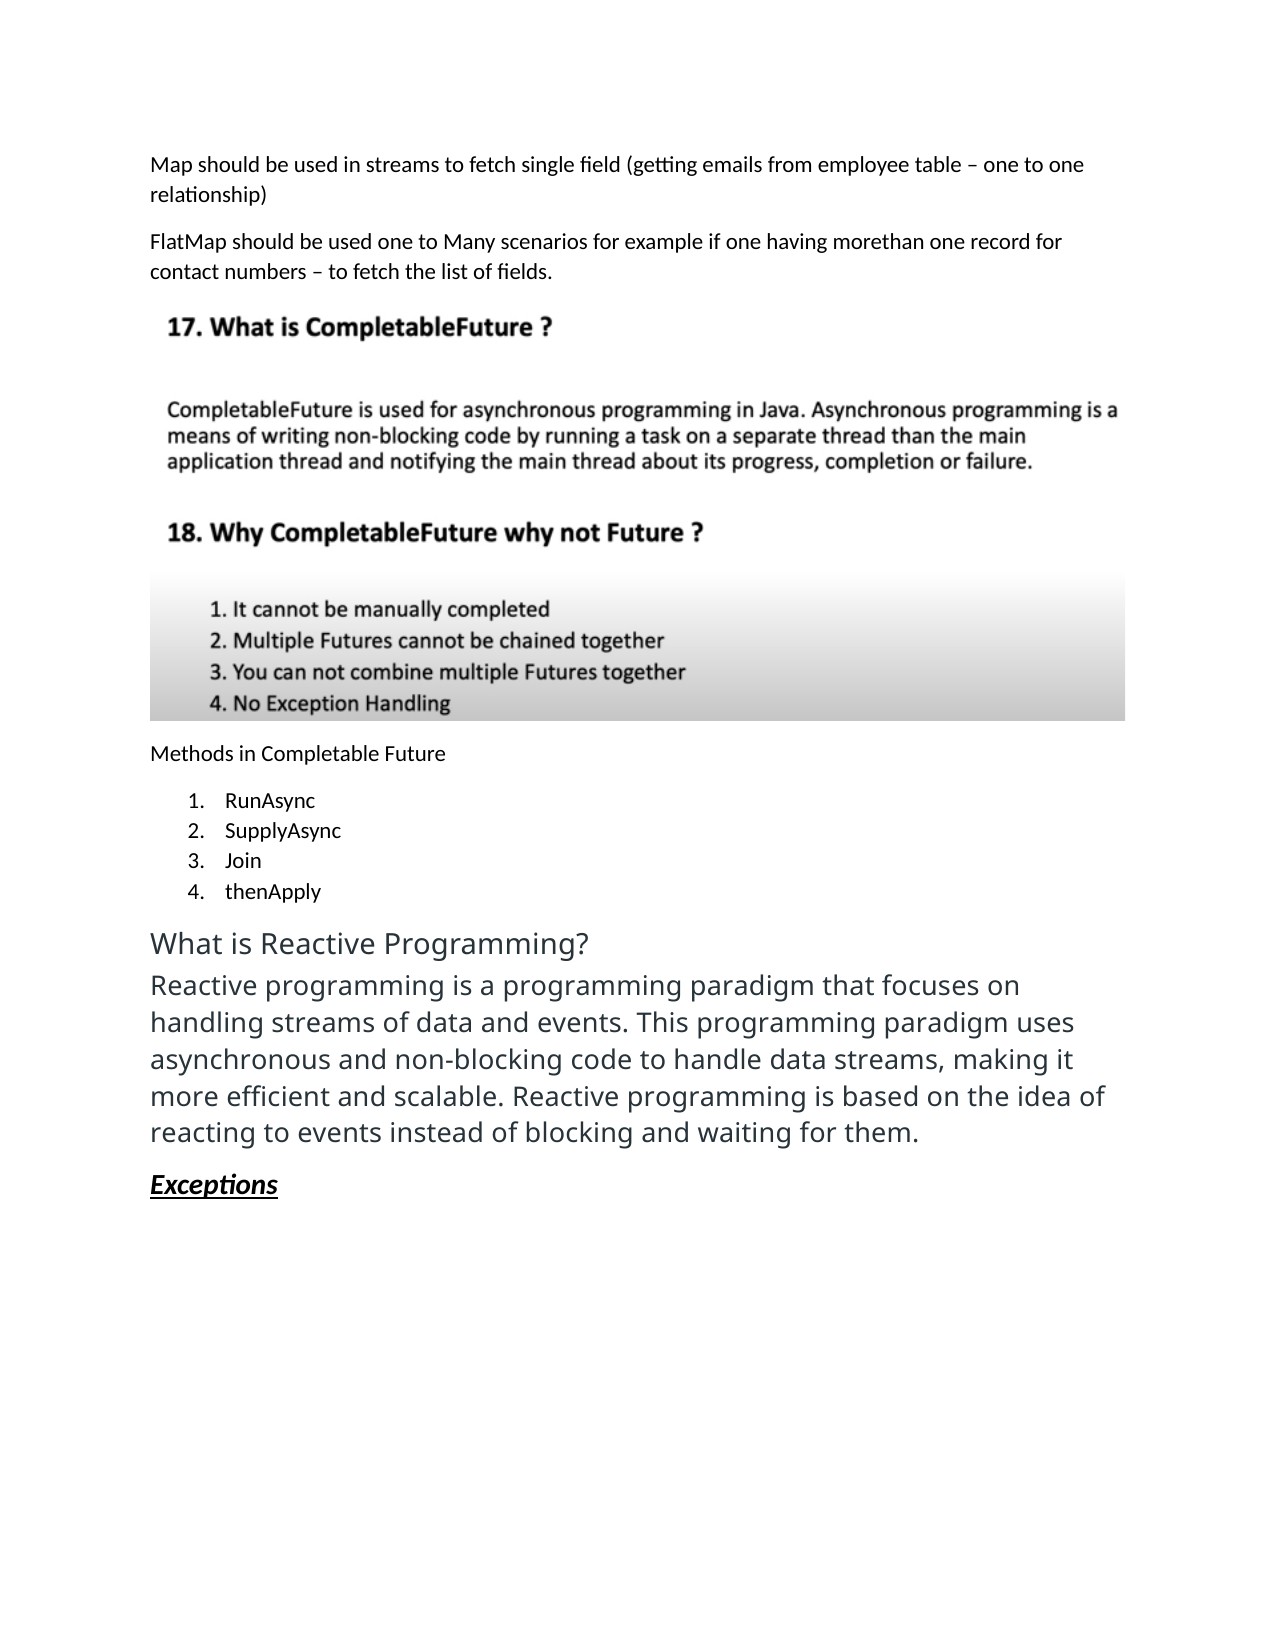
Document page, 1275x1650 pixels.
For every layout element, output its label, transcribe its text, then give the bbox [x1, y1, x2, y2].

list RunAsync [187, 786, 1125, 814]
text Exceptions [150, 1166, 1125, 1202]
subtitle What is Reactive Programming? [150, 924, 1125, 963]
list SupplyAsync [187, 816, 1125, 844]
text FlatMap should be used one to Many scenarios for example if one having morethan one record for contact numbers – to fetch the list of fields. [150, 227, 1125, 285]
list Join [187, 847, 1125, 874]
text Reactive programming is a programming paradigm that focuses on handling streams of data and events. This programming paradigm uses asynchronous and non-blocking code to handle data streams, making it more efficient and scalable. Reactive programming is based on the idea of reacting to events instead of blocking and waiting for them. [150, 966, 1125, 1151]
picture [150, 304, 1125, 721]
list thenApply [187, 877, 1125, 905]
text Map should be used in streams to fetch single field (getting emails from employee table – one to one relationship) [150, 150, 1125, 208]
text Methods in Completable Future [150, 739, 1125, 767]
